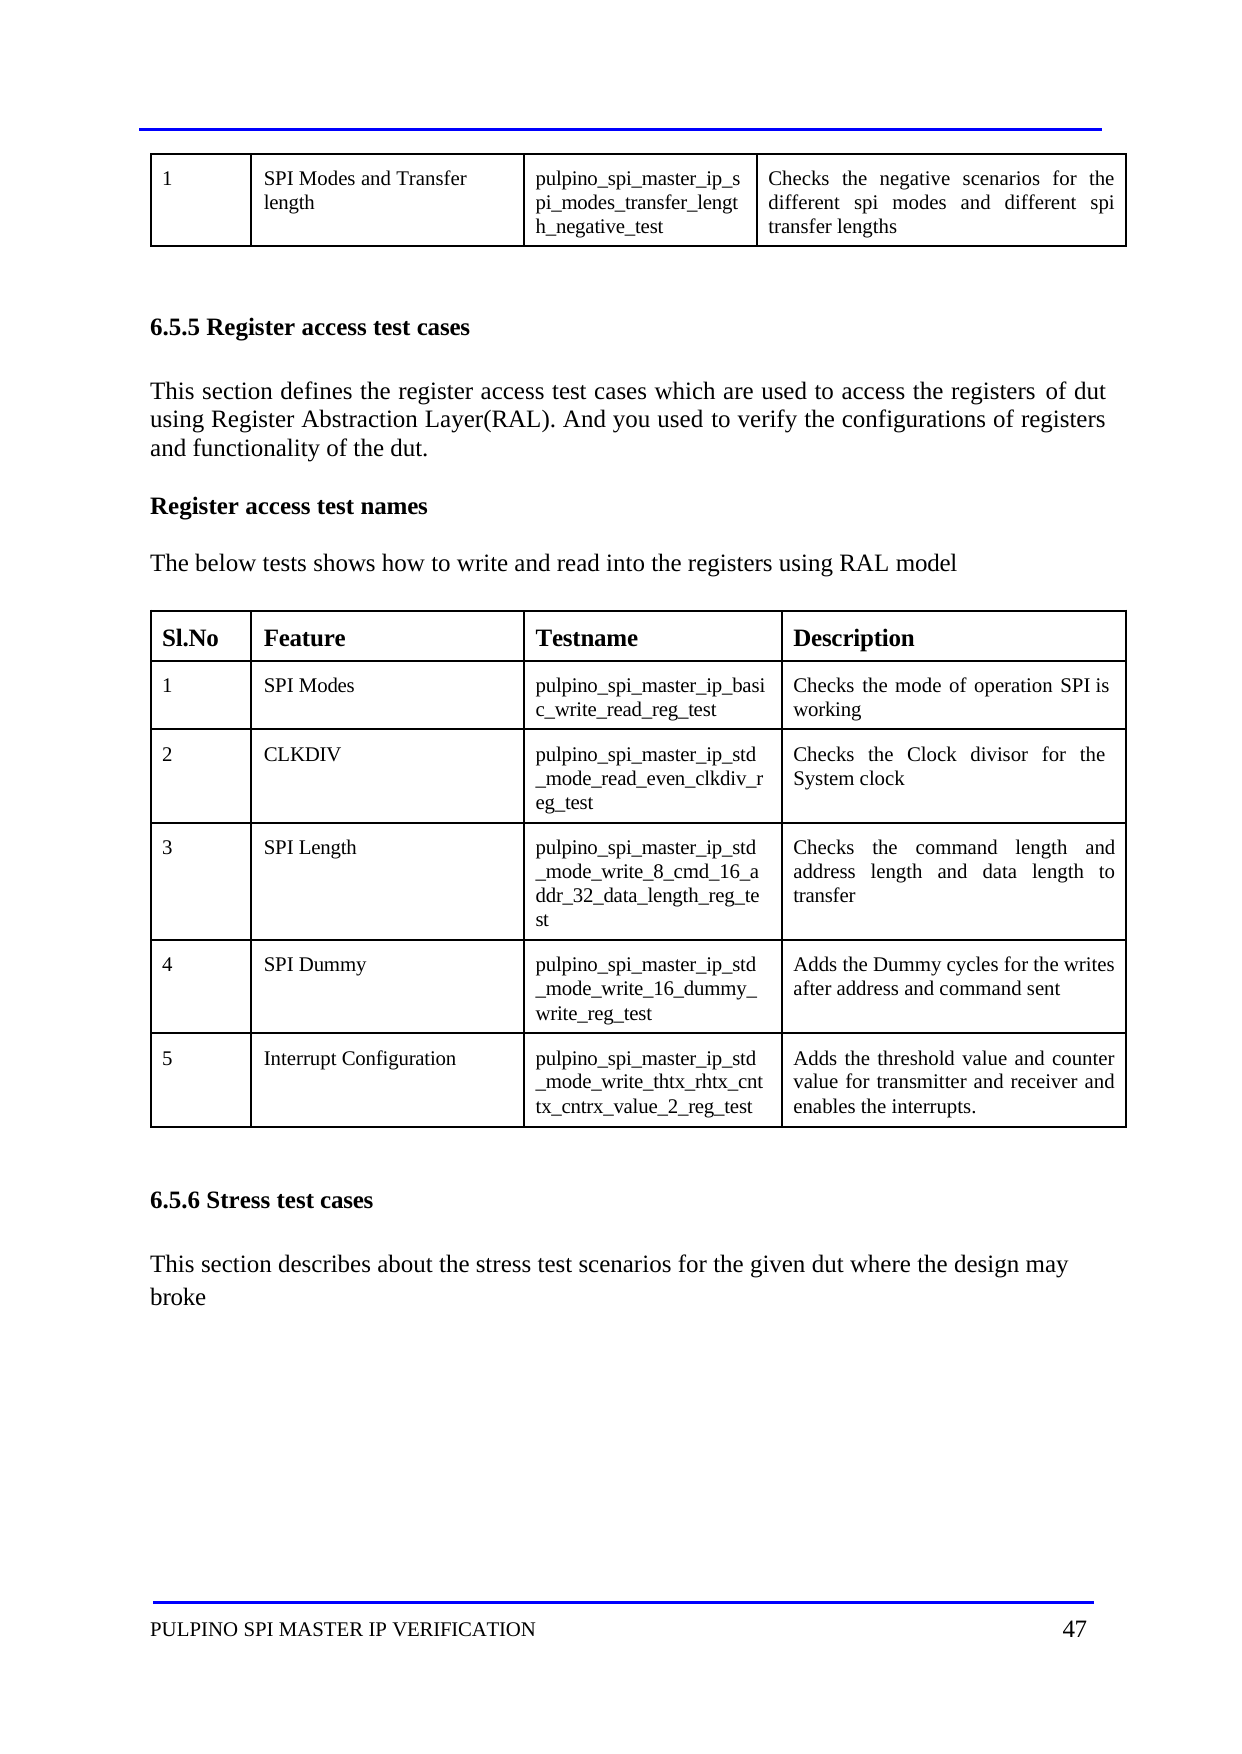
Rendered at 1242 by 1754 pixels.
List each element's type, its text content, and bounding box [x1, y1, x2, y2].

table_cell 1 [152, 662, 250, 728]
table_header Description [783, 612, 1125, 659]
table_cell 5 [152, 1034, 250, 1126]
text The below tests shows how to write and read into the registers using RAL model [150, 548, 1142, 577]
table_cell 2 [152, 730, 250, 822]
table_cell Checks the Clock divisor for the System clock [783, 730, 1125, 822]
table_cell 3 [152, 824, 250, 938]
subtitle Register access test cases [150, 312, 1142, 341]
table_header SPI Modes and Transfer length [252, 155, 523, 245]
table_cell pulpino_spi_master_ip_std _mode_write_16_dummy_ write_reg_test [525, 941, 781, 1032]
table_cell Adds the Dummy cycles for the writes after address and command sent [783, 941, 1125, 1032]
table_header Checks the negative scenarios for the different spi modes and different spi transfer lengths [758, 155, 1125, 245]
table_header 1 [152, 155, 250, 245]
table_cell SPI Dummy [252, 941, 523, 1032]
table_cell SPI Length [252, 824, 523, 938]
table_cell Adds the threshold value and counter value for transmitter and receiver and enables the interrupts. [783, 1034, 1125, 1126]
table_header Sl.No [152, 612, 250, 659]
text This section defines the register access test cases which are used to access the registers of dut using Register Abstraction Layer(RAL). And you used to verify the configurations of registers and functionality of the dut. [150, 376, 1106, 462]
subtitle Register access test names [150, 491, 1142, 519]
table_header Testname [525, 612, 781, 659]
table_cell Checks the mode of operation SPI is working [783, 662, 1125, 728]
table_cell pulpino_spi_master_ip_std _mode_read_even_clkdiv_r eg_test [525, 730, 781, 822]
table_cell pulpino_spi_master_ip_basi c_write_read_reg_test [525, 662, 781, 728]
text This section describes about the stress test scenarios for the given dut where the design may broke [150, 1249, 1105, 1311]
table_cell pulpino_spi_master_ip_std _mode_write_thtx_rhtx_cnt tx_cntrx_value_2_reg_test [525, 1034, 781, 1126]
table_cell pulpino_spi_master_ip_std _mode_write_8_cmd_16_a ddr_32_data_length_reg_te st [525, 824, 781, 938]
subtitle Stress test cases [150, 1185, 1142, 1214]
table_cell SPI Modes [252, 662, 523, 728]
table_cell Checks the command length and address length and data length to transfer [783, 824, 1125, 938]
table_header pulpino_spi_master_ip_s pi_modes_transfer_lengt h_negative_test [525, 155, 756, 245]
table_header Feature [252, 612, 523, 659]
table_cell CLKDIV [252, 730, 523, 822]
table_cell Interrupt Configuration [252, 1034, 523, 1126]
table_cell 4 [152, 941, 250, 1032]
